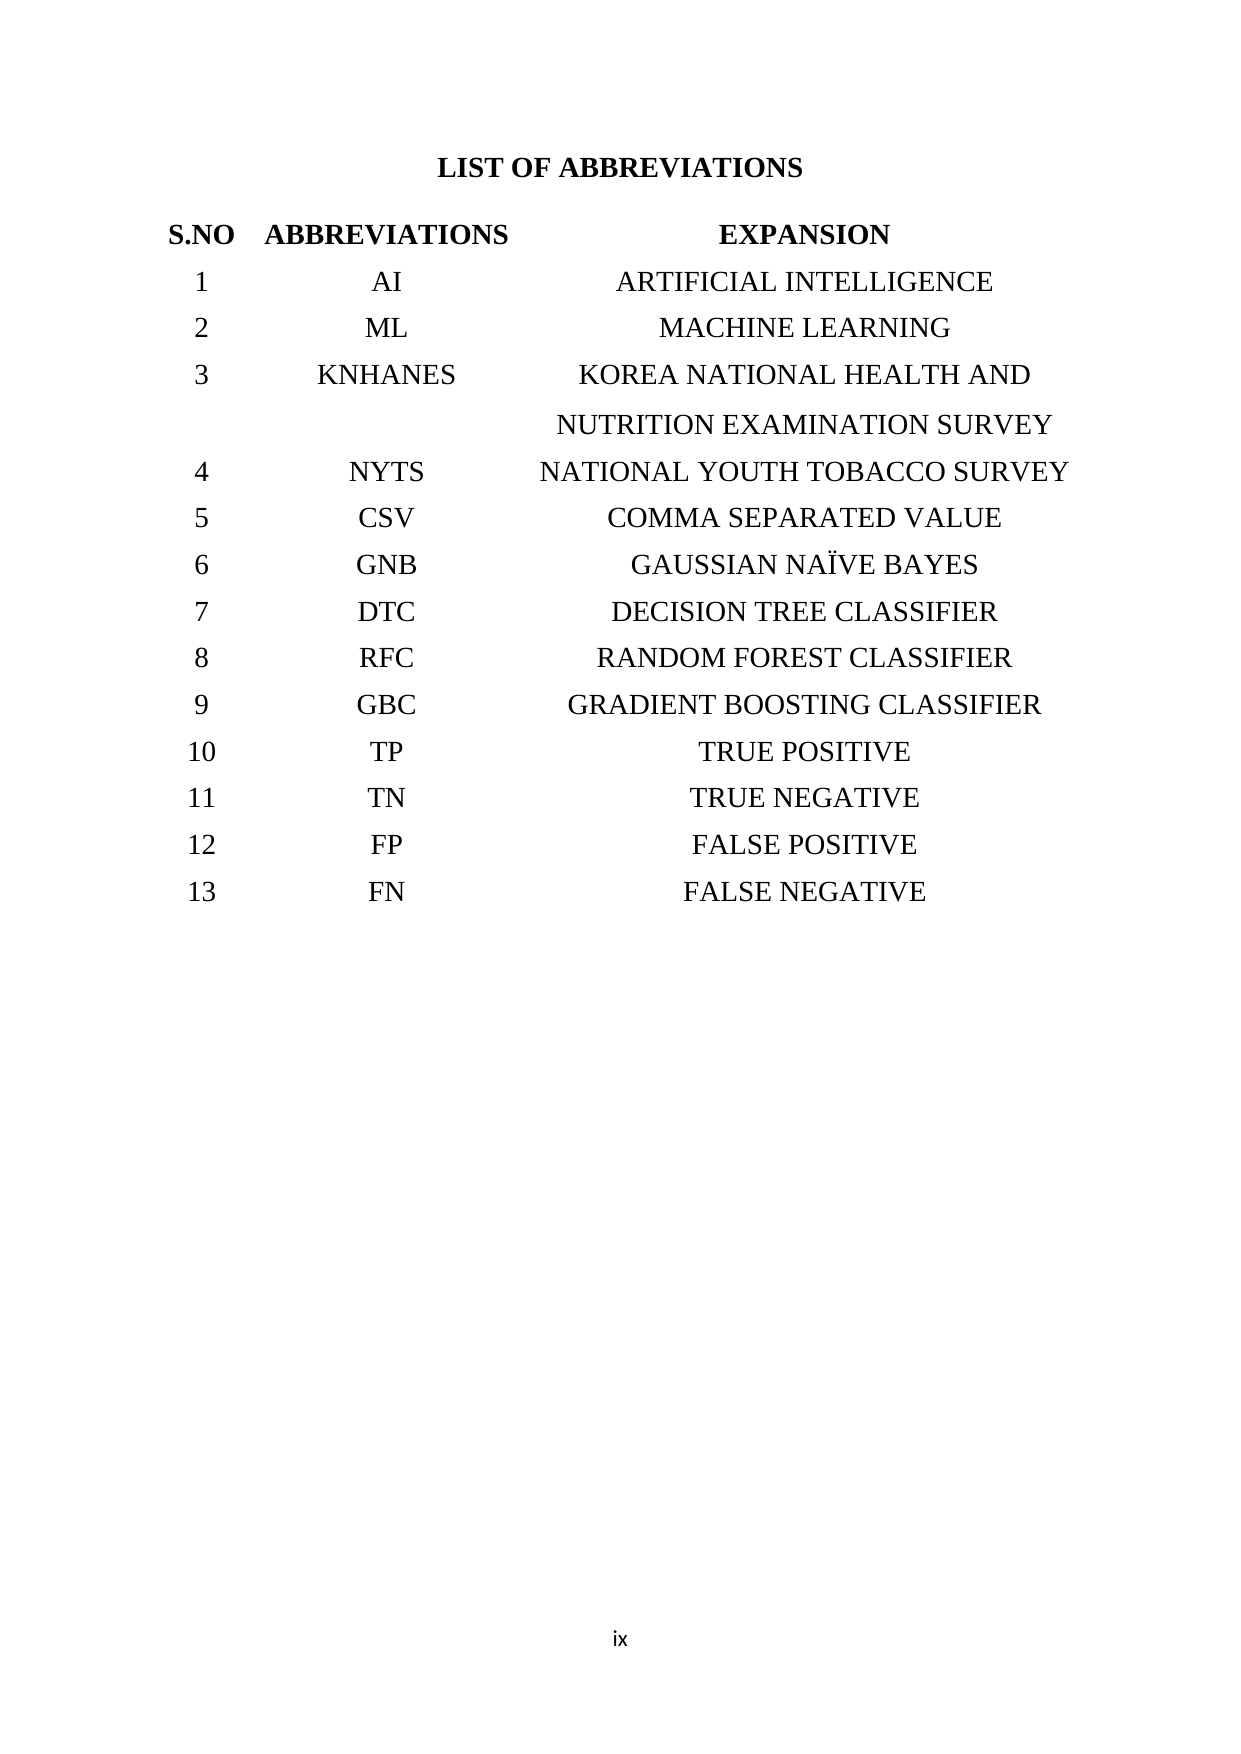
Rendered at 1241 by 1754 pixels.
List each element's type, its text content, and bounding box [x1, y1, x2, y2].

table_cell DTC [253, 594, 520, 641]
table_header S.NO [150, 217, 253, 264]
table_cell 6 [150, 547, 253, 594]
table_cell TN [253, 781, 520, 827]
table_cell KOREA NATIONAL HEALTH AND NUTRITION EXAMINATION SURVEY [520, 357, 1089, 454]
table_cell FALSE NEGATIVE [520, 874, 1089, 921]
table_cell 5 [150, 501, 253, 547]
table_cell MACHINE LEARNING [520, 310, 1089, 357]
table_cell COMMA SEPARATED VALUE [520, 501, 1089, 547]
table_cell GAUSSIAN NAÏVE BAYES [520, 547, 1089, 594]
table_cell 9 [150, 687, 253, 734]
table_cell FALSE POSITIVE [520, 827, 1089, 874]
table_cell TRUE NEGATIVE [520, 781, 1089, 827]
table_cell FN [253, 874, 520, 921]
table_cell 12 [150, 827, 253, 874]
table_cell FP [253, 827, 520, 874]
table_cell DECISION TREE CLASSIFIER [520, 594, 1089, 641]
table_cell GNB [253, 547, 520, 594]
table_cell NATIONAL YOUTH TOBACCO SURVEY [520, 454, 1089, 501]
table_cell 8 [150, 641, 253, 687]
table_cell ML [253, 310, 520, 357]
table_cell AI [253, 264, 520, 310]
table_cell RFC [253, 641, 520, 687]
table_header ABBREVIATIONS [253, 217, 520, 264]
table_cell 4 [150, 454, 253, 501]
table_cell TP [253, 734, 520, 781]
table_cell RANDOM FOREST CLASSIFIER [520, 641, 1089, 687]
table_cell 13 [150, 874, 253, 921]
table_cell CSV [253, 501, 520, 547]
table_cell KNHANES [253, 357, 520, 454]
table_cell GBC [253, 687, 520, 734]
table_cell 3 [150, 357, 253, 454]
table_cell 1 [150, 264, 253, 310]
table_cell TRUE POSITIVE [520, 734, 1089, 781]
table_cell 10 [150, 734, 253, 781]
table_cell NYTS [253, 454, 520, 501]
table_cell 7 [150, 594, 253, 641]
table_cell ARTIFICIAL INTELLIGENCE [520, 264, 1089, 310]
table_header EXPANSION [520, 217, 1089, 264]
table_cell GRADIENT BOOSTING CLASSIFIER [520, 687, 1089, 734]
table_cell 2 [150, 310, 253, 357]
table_cell 11 [150, 781, 253, 827]
text LIST OF ABBREVIATIONS [150, 150, 1090, 183]
